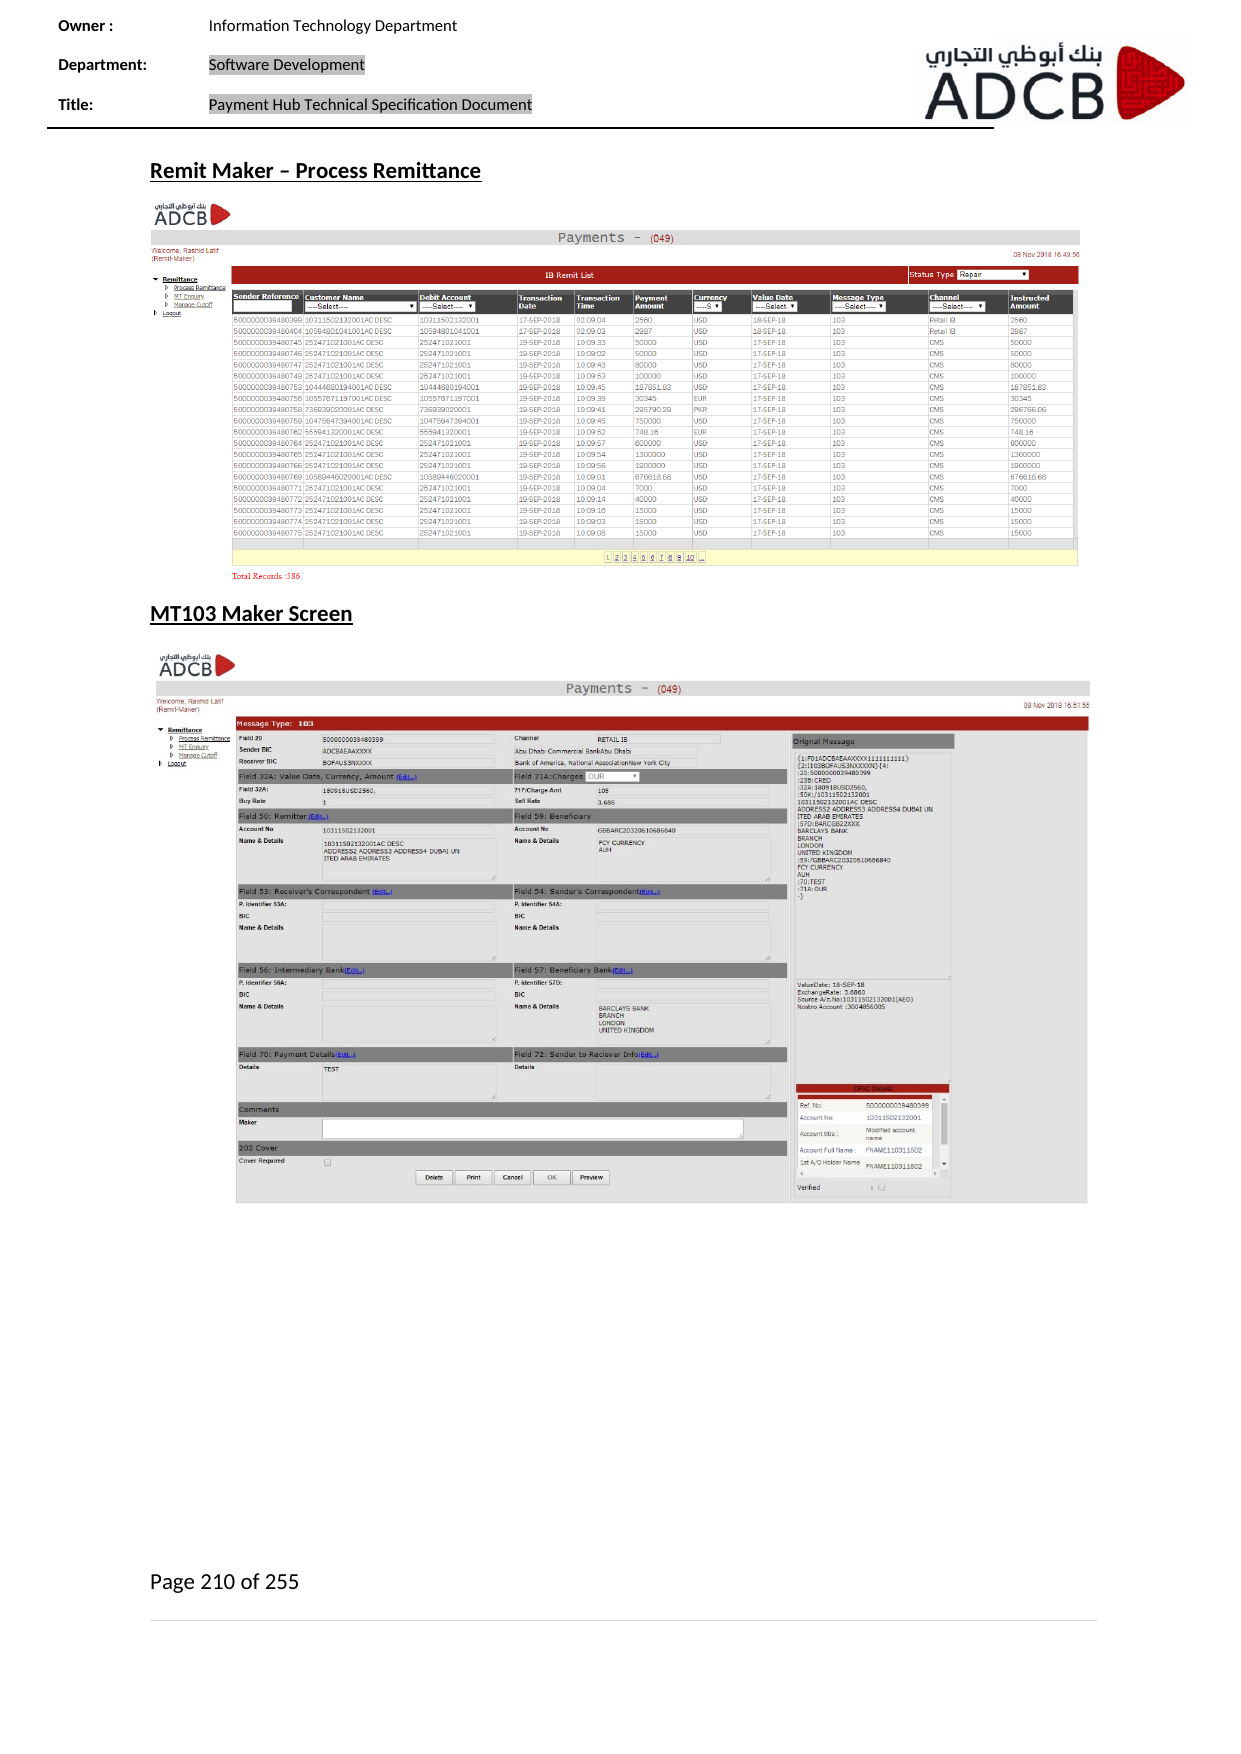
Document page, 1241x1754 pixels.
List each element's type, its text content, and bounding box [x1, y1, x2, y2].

text Remit Maker – Process Remittance [150, 157, 1097, 185]
picture [150, 646, 1091, 1210]
picture [914, 33, 1189, 124]
picture [150, 203, 1090, 581]
text MT103 Maker Screen [150, 599, 1097, 627]
